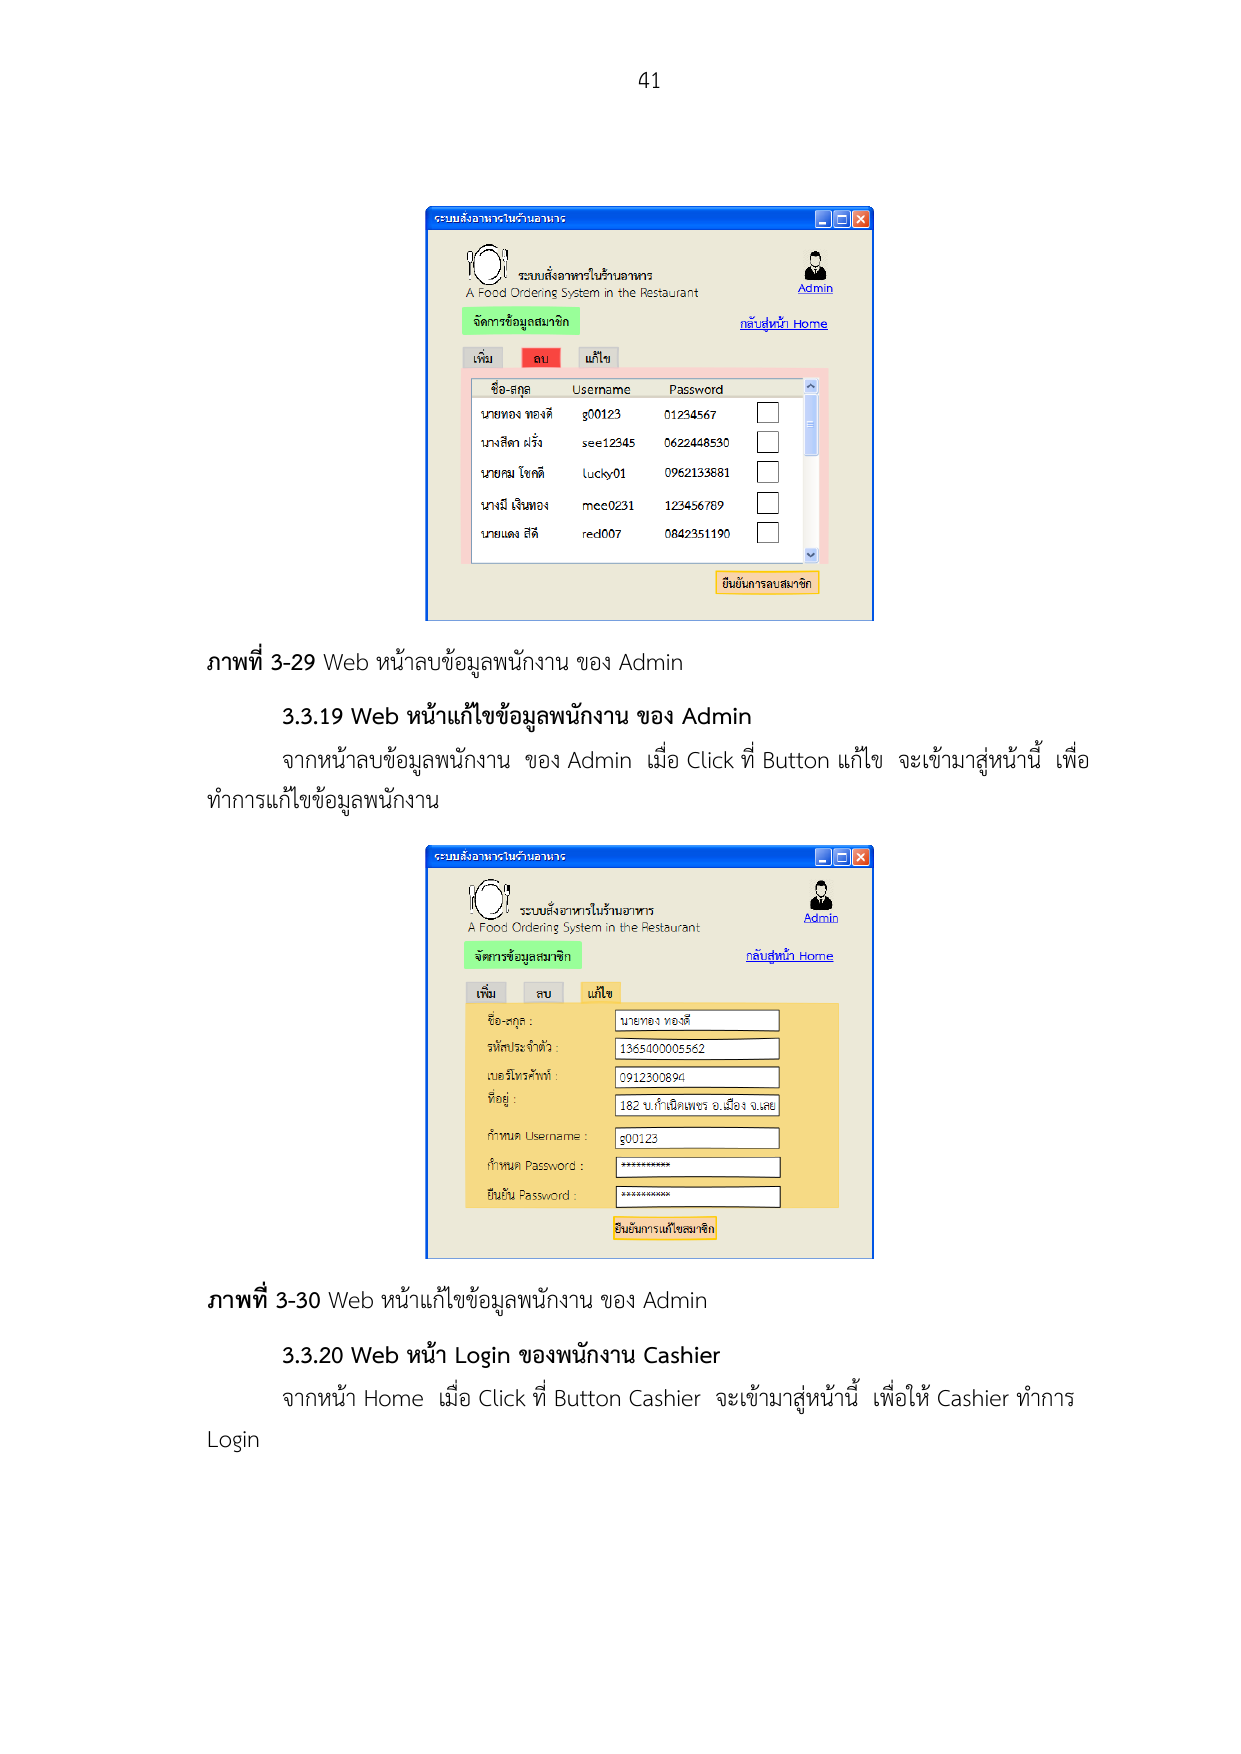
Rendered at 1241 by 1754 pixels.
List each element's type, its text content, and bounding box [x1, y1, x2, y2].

text ภาพที่ 3-30 Web หน้าแก้ไขข้อมูลพนักงาน ของ Admin [207, 1279, 1092, 1317]
text ภาพที่ 3-29 Web หน้าลบข้อมูลพนักงาน ของ Admin [207, 641, 1092, 679]
text จากหน้า Home เมื่อ Click ที่ Button Cashier จะเข้ามาสู่หน้านี้ เพื่อให้ Cashier ทำการ Login [207, 1377, 1092, 1456]
text 3.3.19 Web หน้าแก้ไขข้อมูลพนักงาน ของ Admin [207, 695, 1092, 733]
picture [425, 206, 874, 621]
text จากหน้าลบข้อมูลพนักงาน ของ Admin เมื่อ Click ที่ Button แก้ไข จะเข้ามาสู่หน้านี้ เพื่อทำการแก้ไขข้อมูลพนักงาน [207, 739, 1092, 817]
text 3.3.20 Web หน้า Login ของพนักงาน Cashier [207, 1334, 1092, 1372]
picture [425, 845, 874, 1259]
